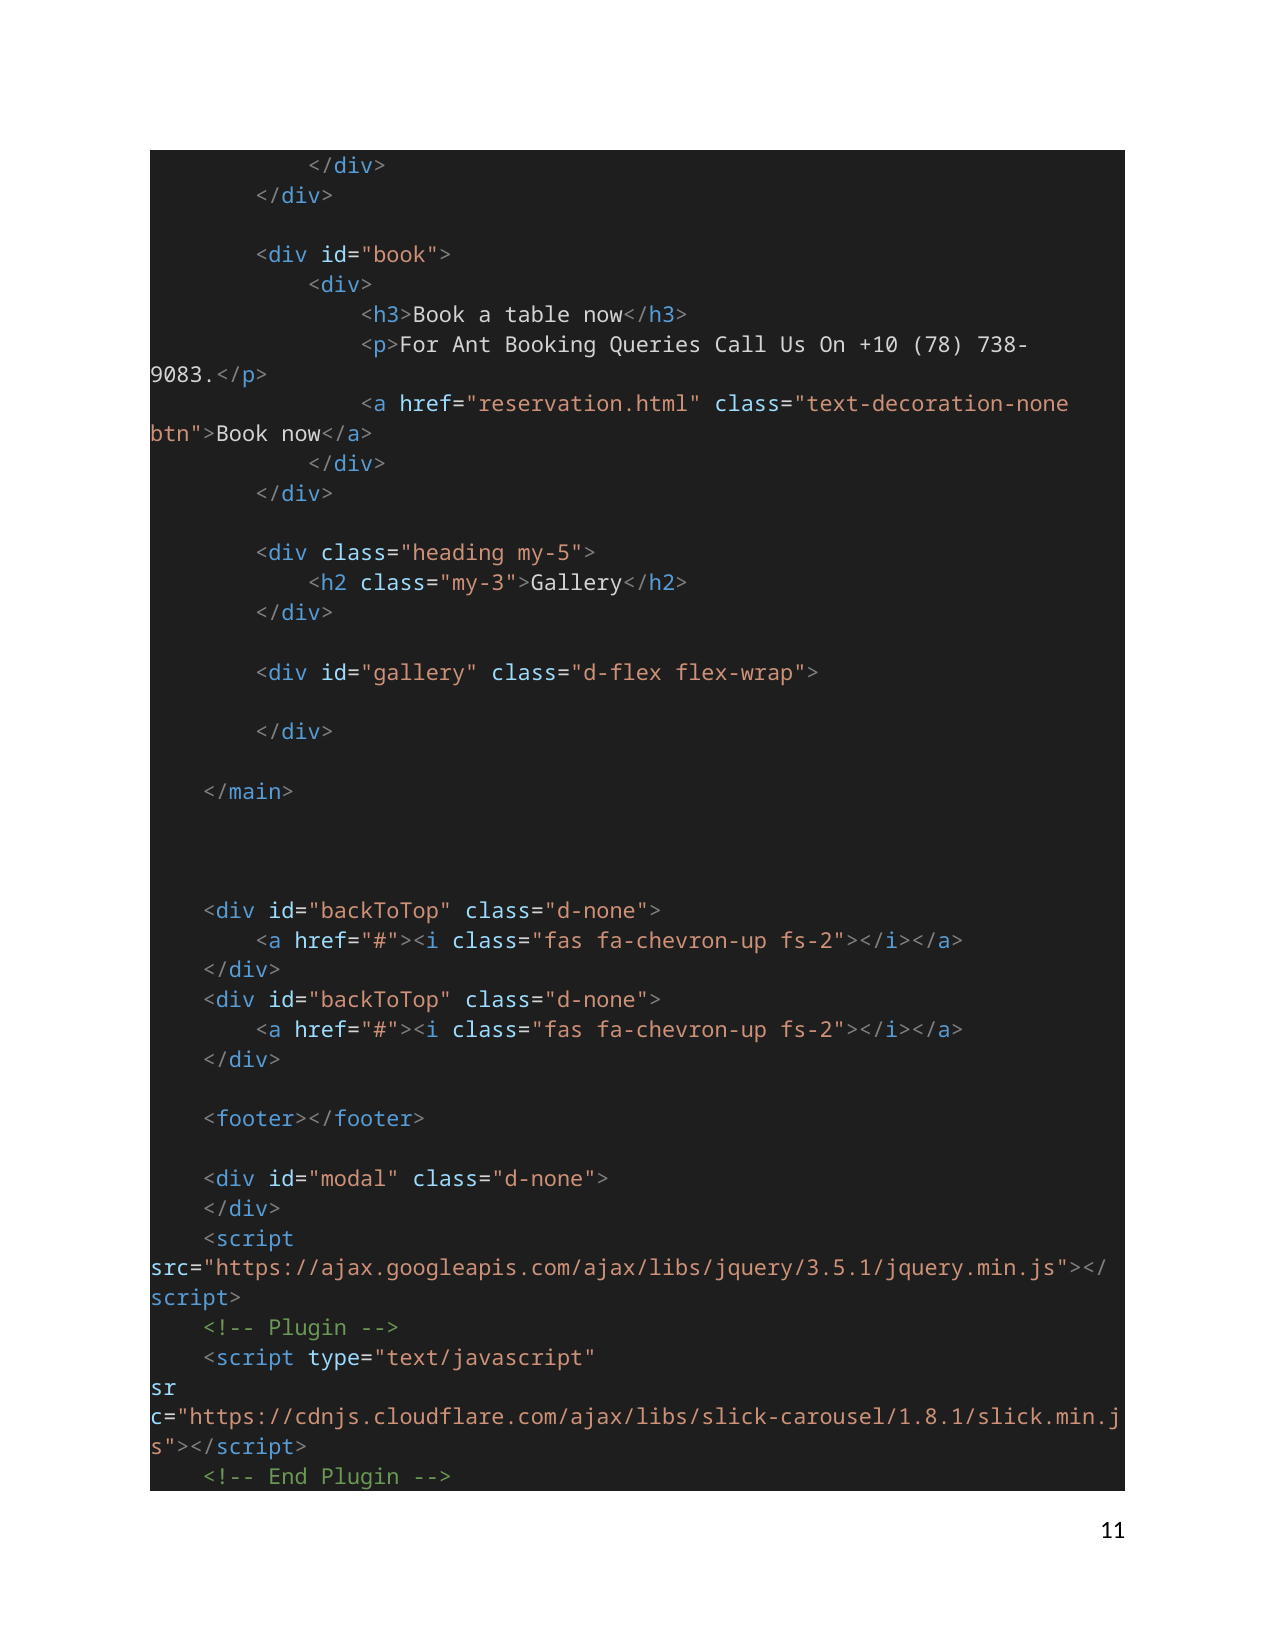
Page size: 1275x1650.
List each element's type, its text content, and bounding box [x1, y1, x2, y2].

text <div> [150, 269, 1125, 299]
text <div id="modal" class="d-none"> [150, 1163, 1125, 1193]
text </div> [150, 180, 1125, 209]
text <div class="heading my-5"> [150, 537, 1125, 567]
text <h2 class="my-3">Gallery</h2> [150, 567, 1125, 597]
text <!-- Plugin --> [150, 1312, 1125, 1342]
text <script type="text/javascript" src="https://cdnjs.cloudflare.com/ajax/libs/slick-carousel/1.8.1/slick.min.js"></script> [150, 1342, 1125, 1461]
text <h3>Book a table now</h3> [150, 299, 1125, 329]
text <script src="https://ajax.googleapis.com/ajax/libs/jquery/3.5.1/jquery.min.js"></script> [150, 1222, 1125, 1312]
text <div id="gallery" class="d-flex flex-wrap"> [150, 656, 1125, 686]
text <!-- End Plugin --> [150, 1461, 1125, 1491]
text </div> [150, 1193, 1125, 1222]
text </div> [150, 597, 1125, 627]
text <div id="backToTop" class="d-none"> [150, 984, 1125, 1014]
text <div id="book"> [150, 239, 1125, 269]
text <footer></footer> [150, 1103, 1125, 1133]
text </div> [150, 448, 1125, 478]
text </div> [150, 150, 1125, 180]
text </div> [150, 1044, 1125, 1073]
text <a href="#"><i class="fas fa-chevron-up fs-2"></i></a> [150, 1014, 1125, 1044]
text <a href="reservation.html" class="text-decoration-none btn">Book now</a> [150, 388, 1125, 448]
text <p>For Ant Booking Queries Call Us On +10 (78) 738-9083.</p> [150, 329, 1125, 388]
text </div> [150, 954, 1125, 984]
text <div id="backToTop" class="d-none"> [150, 895, 1125, 924]
text </div> [150, 716, 1125, 746]
text </div> [150, 478, 1125, 507]
text <a href="#"><i class="fas fa-chevron-up fs-2"></i></a> [150, 924, 1125, 954]
text </main> [150, 776, 1125, 805]
